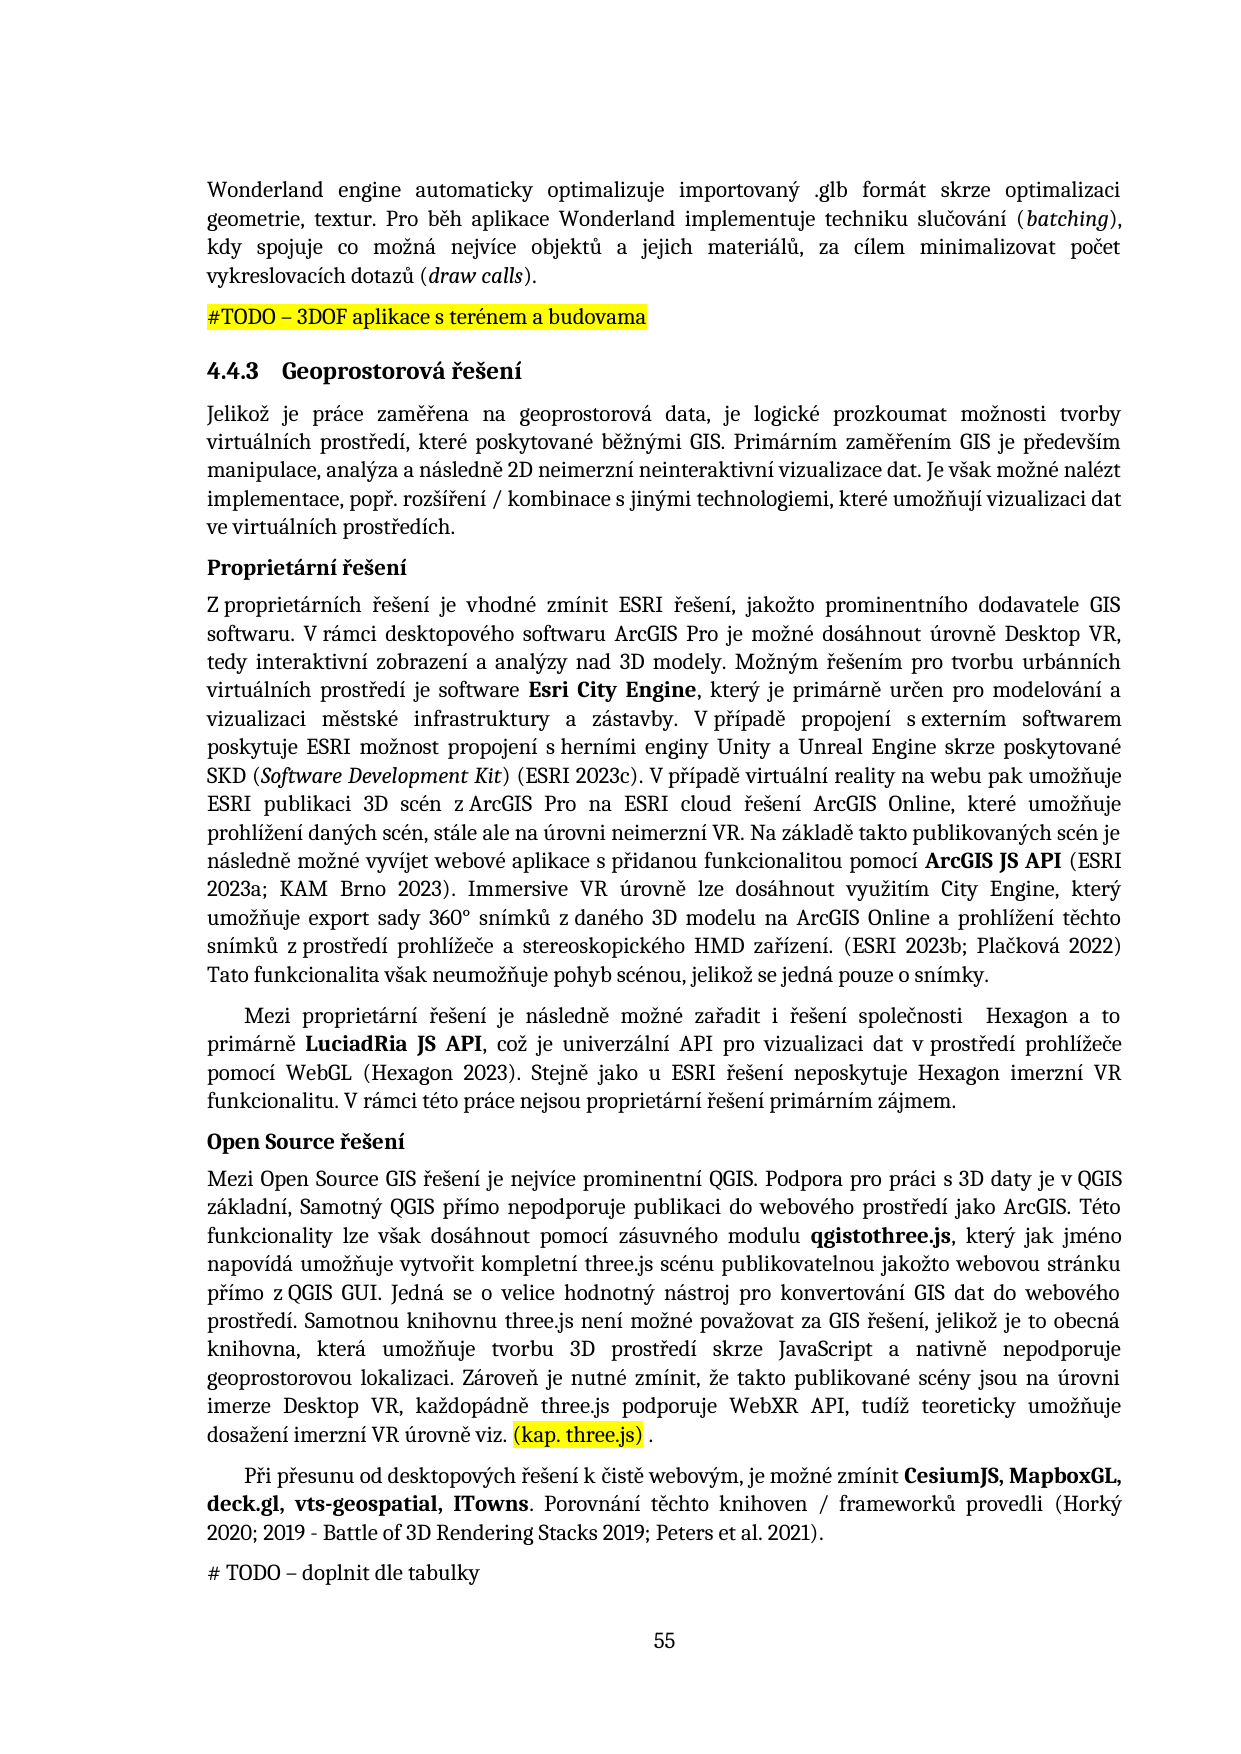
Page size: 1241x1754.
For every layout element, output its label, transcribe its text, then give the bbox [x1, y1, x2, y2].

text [207, 177, 1122, 289]
text Z proprietárních řešení je vhodné zmínit ESRI řešení, jakožto prominentního dodavatele GIS softwaru. V rámci desktopového softwaru ArcGIS Pro je možné dosáhnout úrovně Desktop VR, tedy interaktivní zobrazení a analýzy nad 3D modely. Možným řešením pro tvorbu urbánních virtuálních prostředí je software Esri City Engine, který je primárně určen pro modelování a vizualizaci městské infrastruktury a zástavby. V případě propojení s externím softwarem poskytuje ESRI možnost propojení s herními enginy Unity a Unreal Engine skrze poskytované SKD (Software Development Kit) (ESRI 2023c). V případě virtuální reality na webu pak umožňuje ESRI publikaci 3D scén z ArcGIS Pro na ESRI cloud řešení ArcGIS Online, které umožňuje prohlížení daných scén, stále ale na úrovni neimerzní VR. Na základě takto publikovaných scén je následně možné vyvíjet webové aplikace s přidanou funkcionalitou pomocí ArcGIS JS API (ESRI 2023a; KAM Brno 2023). Immersive VR úrovně lze dosáhnout využitím City Engine, který umožňuje export sady 360° snímků z daného 3D modelu na ArcGIS Online a prohlížení těchto snímků z prostředí prohlížeče a stereoskopického HMD zařízení. (ESRI 2023b; Plačková 2022) Tato funkcionalita však neumožňuje pohyb scénou, jelikož se jedná pouze o snímky. [207, 592, 1122, 988]
text # TODO – doplnit dle tabulky [207, 1560, 1122, 1587]
text Při přesunu od desktopových řešení k čistě webovým, je možné zmínit CesiumJS, MapboxGL, deck.gl, vts-geospatial, ITowns. Porovnání těchto knihoven / frameworků provedli (Horký 2020; 2019 - Battle of 3D Rendering Stacks 2019; Peters et al. 2021). [207, 1462, 1122, 1546]
text Open Source řešení [207, 1129, 1122, 1155]
text Mezi Open Source GIS řešení je nejvíce prominentní QGIS. Podpora pro práci s 3D daty je v QGIS základní, Samotný QGIS přímo nepodporuje publikaci do webového prostředí jako ArcGIS. Této funkcionality lze však dosáhnout pomocí zásuvného modulu qgistothree.js, který jak jméno napovídá umožňuje vytvořit kompletní three.js scénu publikovatelnou jakožto webovou stránku přímo z QGIS GUI. Jedná se o velice hodnotný nástroj pro konvertování GIS dat do webového prostředí. Samotnou knihovnu three.js není možné považovat za GIS řešení, jelikož je to obecná knihovna, která umožňuje tvorbu 3D prostředí skrze JavaScript a nativně nepodporuje geoprostorovou lokalizaci. Zároveň je nutné zmínit, že takto publikované scény jsou na úrovni imerze Desktop VR, každopádně three.js podporuje WebXR API, tudíž teoreticky umožňuje dosažení imerzní VR úrovně viz. (kap. three.js) . [207, 1166, 1122, 1448]
subtitle Geoprostorová řešení [207, 357, 1122, 386]
text Mezi proprietární řešení je následně možné zařadit i řešení společnosti Hexagon a to primárně LuciadRia JS API, což je univerzální API pro vizualizaci dat v prostředí prohlížeče pomocí WebGL (Hexagon 2023). Stejně jako u ESRI řešení neposkytuje Hexagon imerzní VR funkcionalitu. V rámci této práce nejsou proprietární řešení primárním zájmem. [207, 1002, 1122, 1114]
text Jelikož je práce zaměřena na geoprostorová data, je logické prozkoumat možnosti tvorby virtuálních prostředí, které poskytované běžnými GIS. Primárním zaměřením GIS je především manipulace, analýza a následně 2D neimerzní neinteraktivní vizualizace dat. Je však možné nalézt implementace, popř. rozšíření / kombinace s jinými technologiemi, které umožňují vizualizaci dat ve virtuálních prostředích. [207, 400, 1122, 541]
text #TODO – 3DOF aplikace s terénem a budovama [207, 303, 1122, 330]
text Proprietární řešení [207, 555, 1122, 581]
